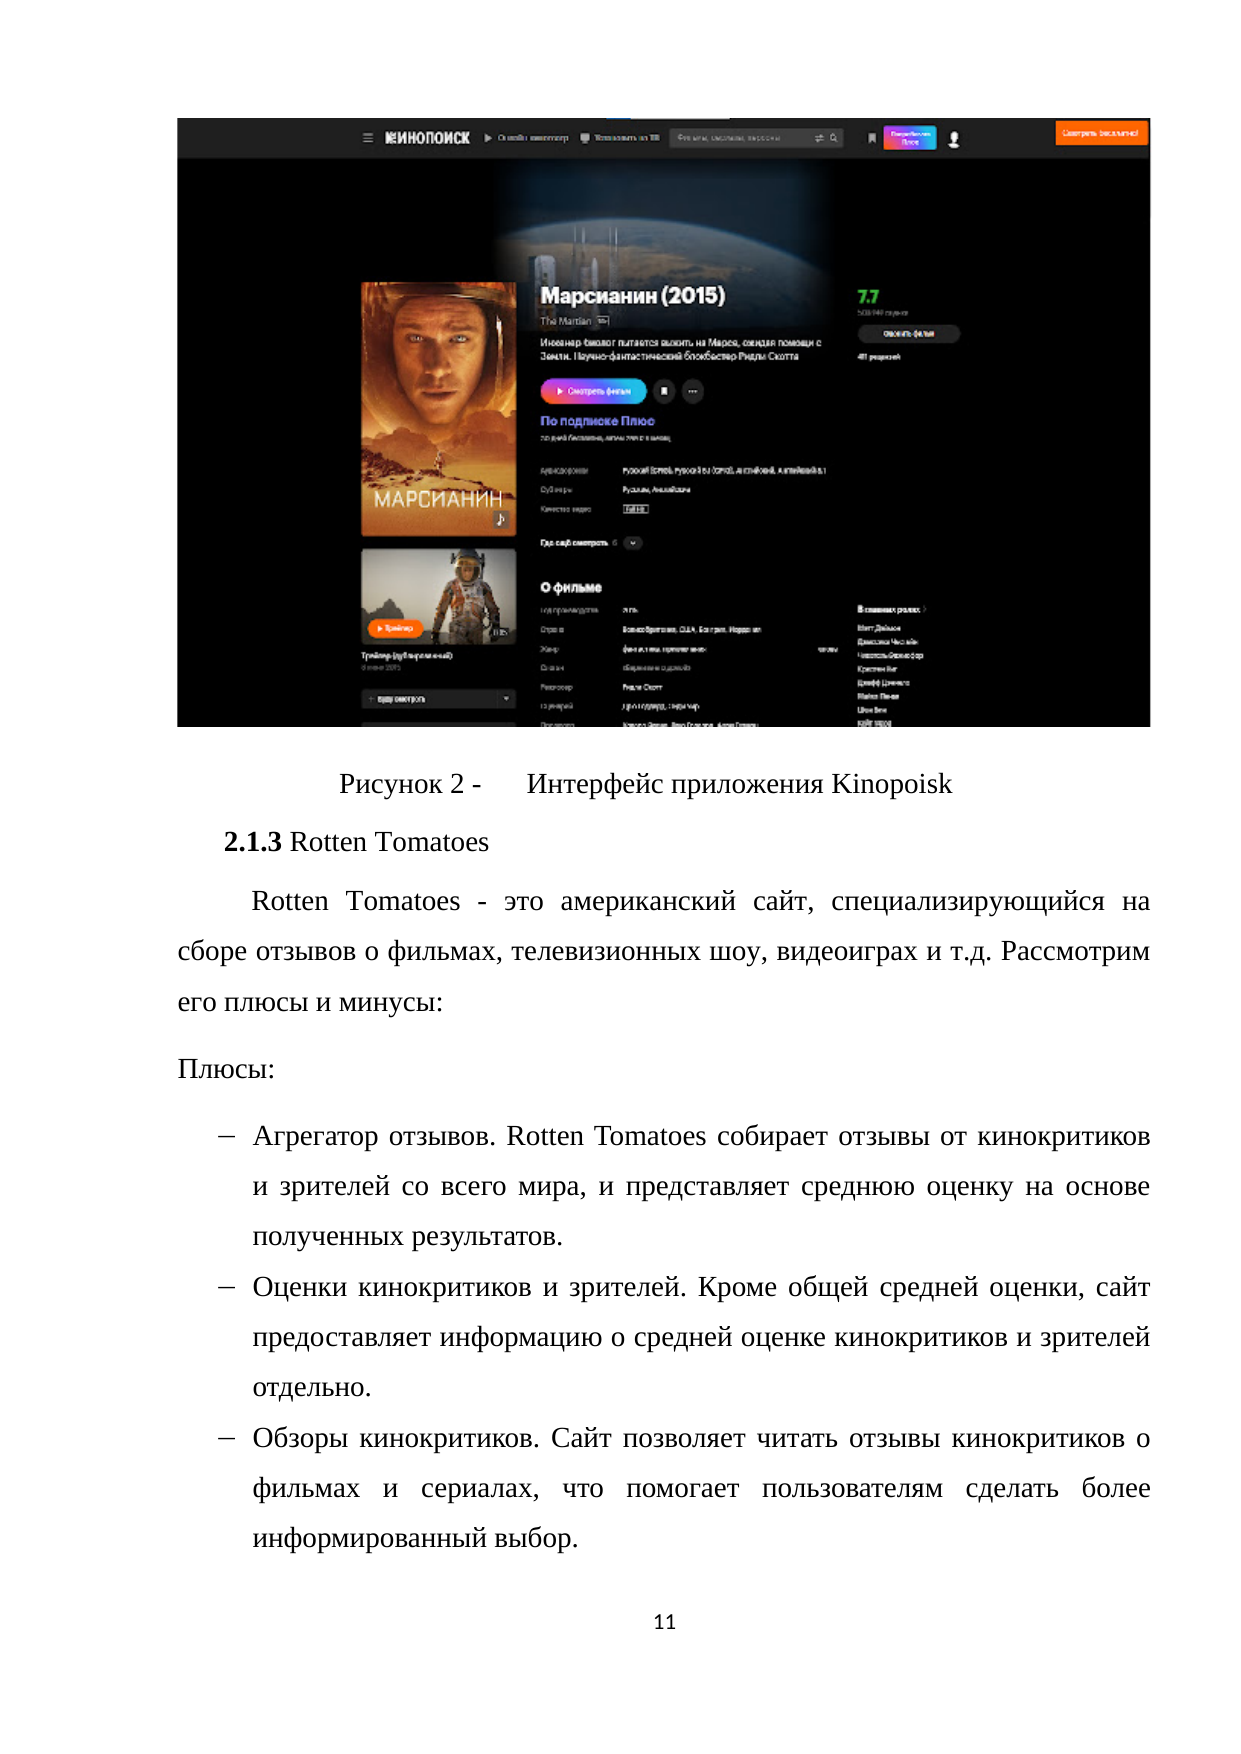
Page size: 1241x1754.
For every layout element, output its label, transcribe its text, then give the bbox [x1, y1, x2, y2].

picture [177, 118, 1152, 727]
text Rotten Tomatoes [224, 824, 1152, 858]
list Обзоры кинокритиков. Сайт позволяет читать отзывы кинокритиков о фильмах и сериалах, что помогает пользователям сделать более информированный выбор. [215, 1420, 1152, 1554]
text Плюсы: [177, 1051, 1152, 1084]
text Rotten Tomatoes - это американский сайт, специализирующийся на сборе отзывов о фильмах, телевизионных шоу, видеоиграх и т.д. Рассмотрим его плюсы и минусы: [177, 883, 1152, 1017]
list Агрегатор отзывов. Rotten Tomatoes собирает отзывы от кинокритиков и зрителей со всего мира, и представляет среднюю оценку на основе полученных результатов. [215, 1118, 1152, 1252]
text Интерфейс приложения Kinopoisk [215, 766, 1152, 799]
list Оценки кинокритиков и зрителей. Кроме общей средней оценки, сайт предоставляет информацию о средней оценке кинокритиков и зрителей отдельно. [215, 1269, 1152, 1403]
